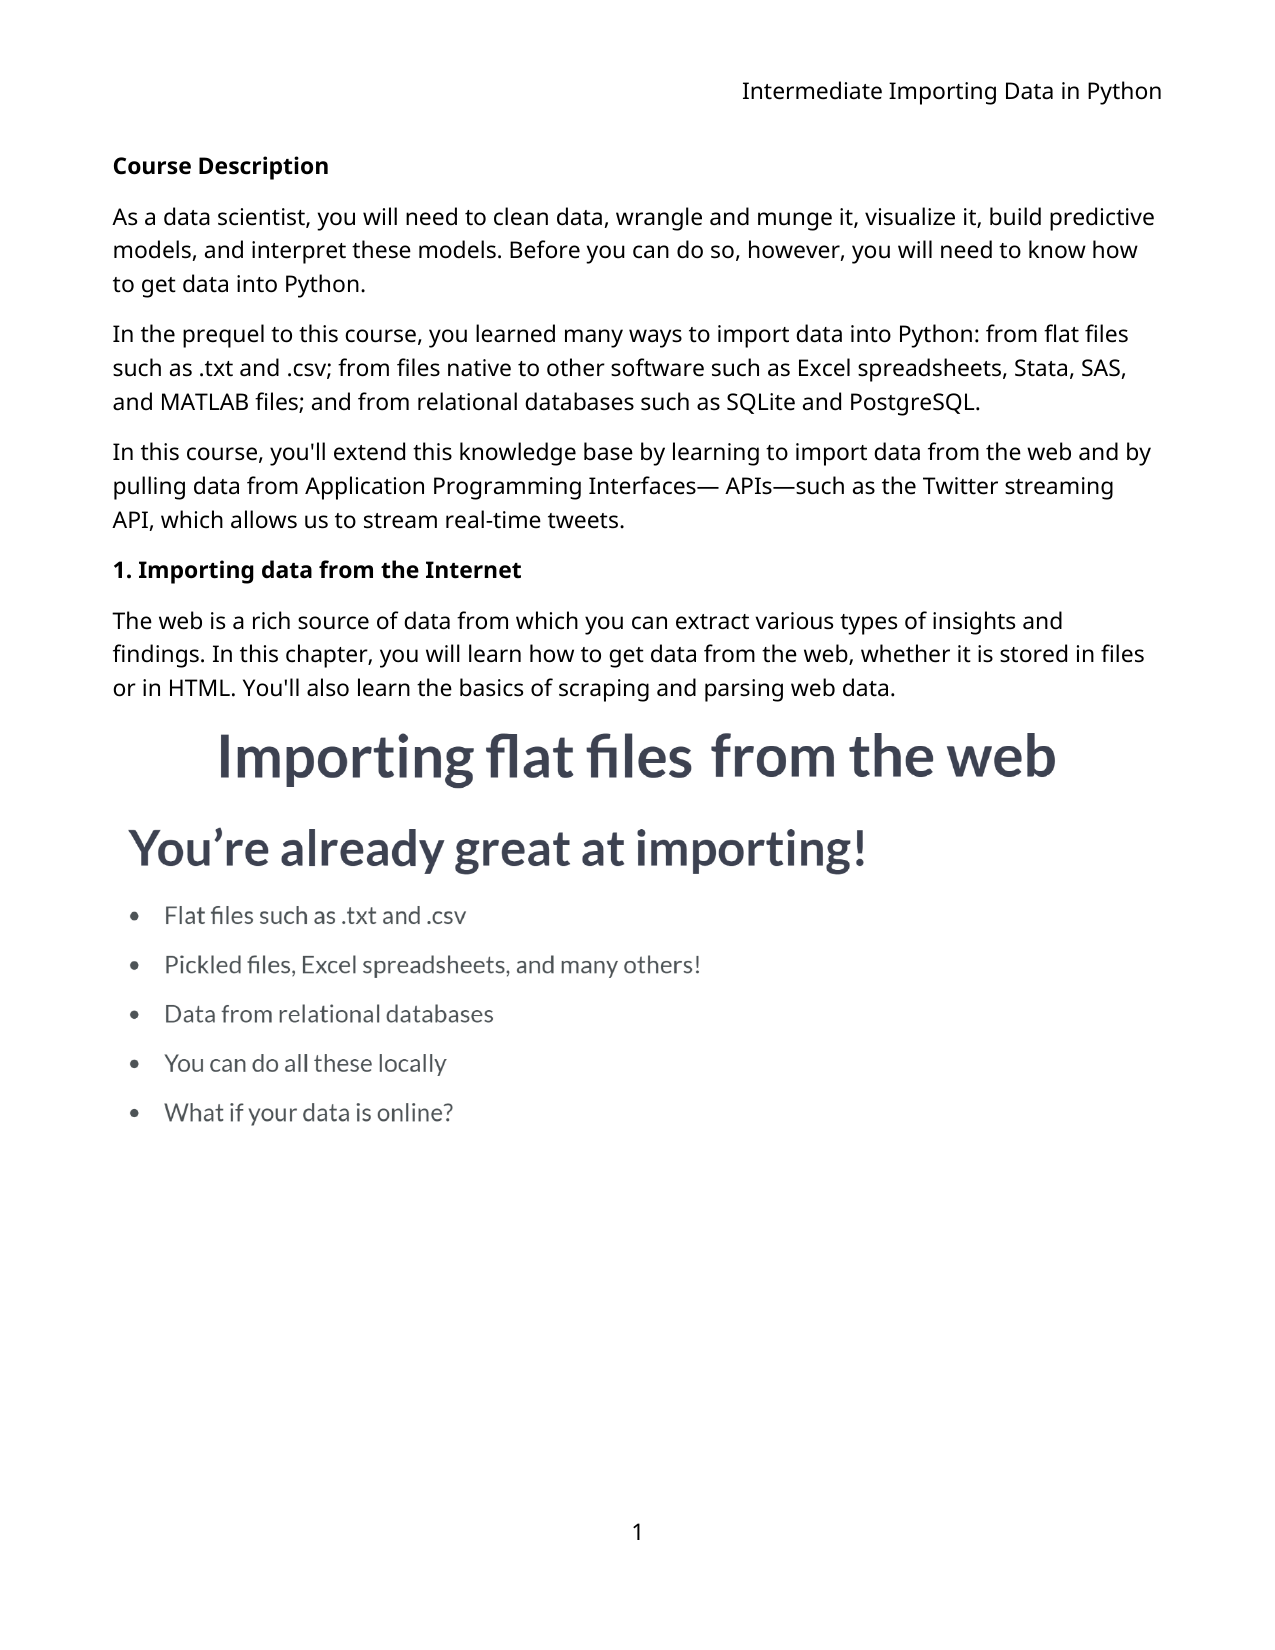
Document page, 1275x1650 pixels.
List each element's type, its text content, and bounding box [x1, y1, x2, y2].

text In the prequel to this course, you learned many ways to import data into Python: from flat files such as .txt and .csv; from files native to other software such as Excel spreadsheets, Stata, SAS, and MATLAB files; and from relational databases such as SQLite and PostgreSQL. [112, 318, 1162, 417]
text The web is a rich source of data from which you can extract various types of insights and findings. In this chapter, you will learn how to get data from the web, whether it is stored in files or in HTML. You'll also learn the basics of scraping and parsing web data. [112, 604, 1162, 703]
text Course Description [112, 150, 1162, 181]
text As a data scientist, you will need to clean data, wrangle and munge it, visualize it, build predictive models, and interpret these models. Before you can do so, however, you will need to know how to get data into Python. [112, 200, 1162, 299]
picture [213, 722, 1062, 797]
text In this course, you'll extend this knowledge base by learning to import data from the web and by pulling data from Application Programming Interfaces— APIs—such as the Twitter streaming API, which allows us to stream real-time tweets. [112, 436, 1162, 535]
picture [112, 815, 886, 1134]
text 1. Importing data from the Internet [112, 554, 1162, 585]
